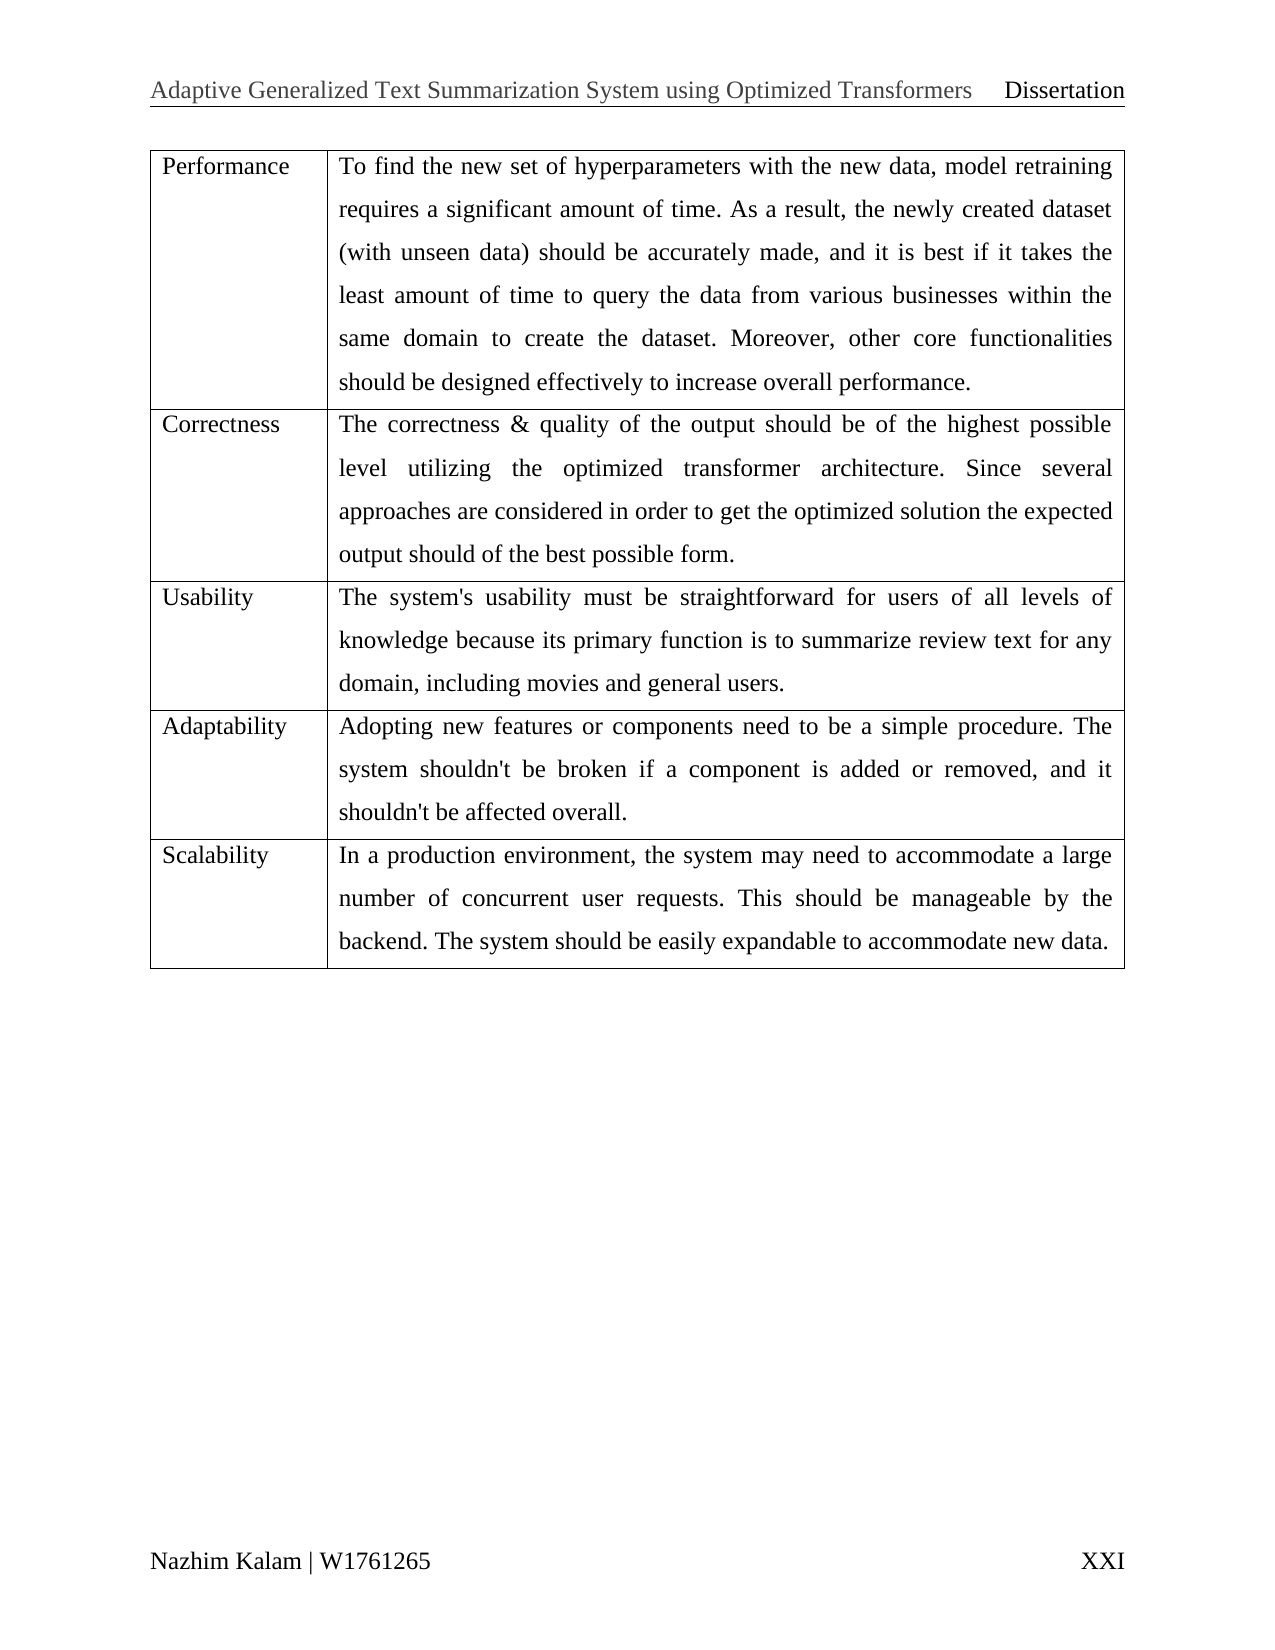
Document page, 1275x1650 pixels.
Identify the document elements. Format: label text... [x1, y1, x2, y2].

table_cell To find the new set of hyperparameters with the new data, model retraining requires a significant amount of time. As a result, the newly created dataset (with unseen data) should be accurately made, and it is best if it takes the least amount of time to query the data from various businesses within the same domain to create the dataset. Moreover, other core functionalities should be designed effectively to increase overall performance. [328, 151, 1124, 408]
table_cell The system's usability must be straightforward for users of all levels of knowledge because its primary function is to summarize review text for any domain, including movies and general users. [328, 582, 1124, 710]
table_cell Adaptability [151, 711, 327, 839]
table_cell Usability [151, 582, 327, 710]
table_cell Correctness [151, 410, 327, 581]
table_cell In a production environment, the system may need to accommodate a large number of concurrent user requests. This should be manageable by the backend. The system should be easily expandable to accommodate new data. [328, 840, 1124, 968]
table_cell Performance [151, 151, 327, 408]
table_cell The correctness & quality of the output should be of the highest possible level utilizing the optimized transformer architecture. Since several approaches are considered in order to get the optimized solution the expected output should of the best possible form. [328, 410, 1124, 581]
table_cell Scalability [151, 840, 327, 968]
table_cell Adopting new features or components need to be a simple procedure. The system shouldn't be broken if a component is added or removed, and it shouldn't be affected overall. [328, 711, 1124, 839]
